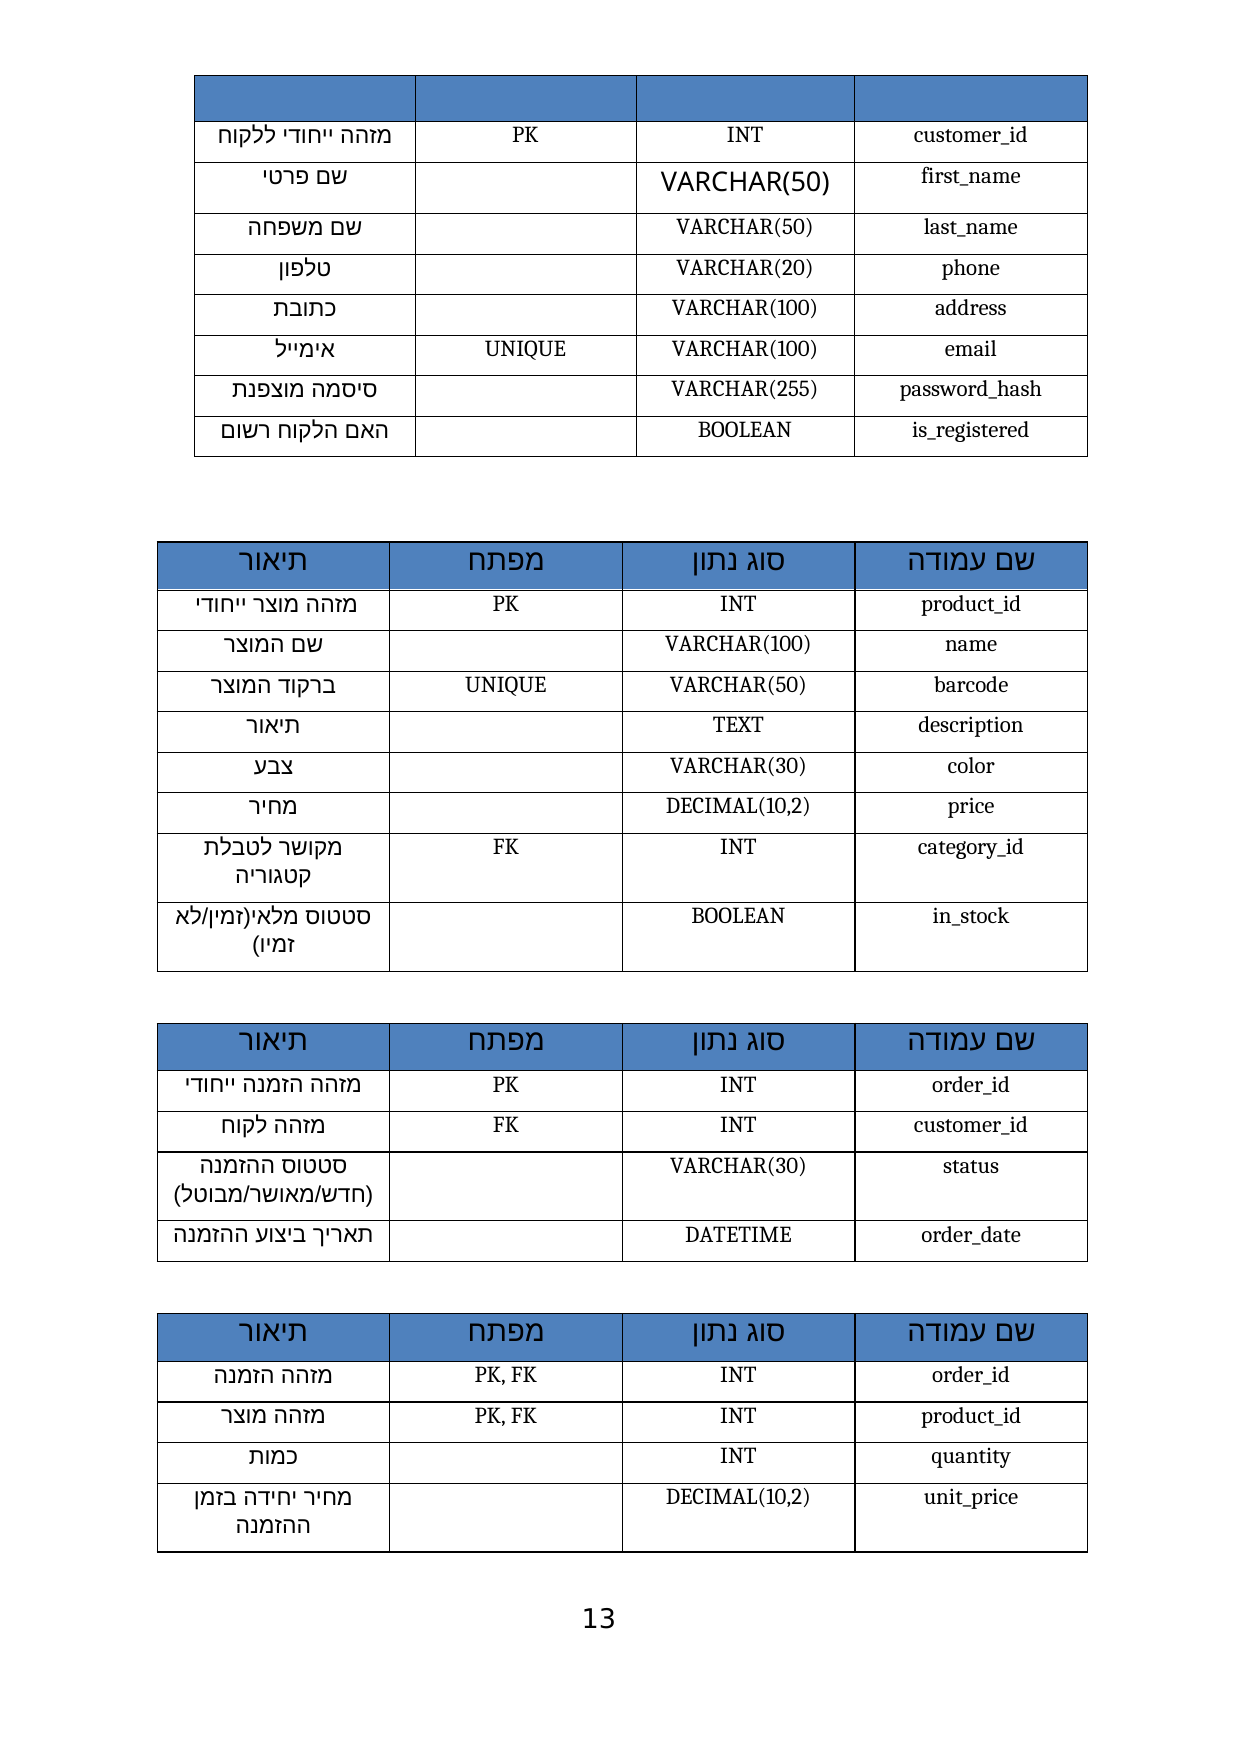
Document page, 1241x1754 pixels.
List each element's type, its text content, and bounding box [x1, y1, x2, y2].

table_cell סטטוס מלאי(זמין/לא זמיו) [158, 903, 389, 971]
table_cell צבע [158, 753, 389, 792]
table_cell [390, 1221, 622, 1261]
table_cell color [856, 753, 1087, 792]
table_cell VARCHAR(20) [637, 255, 854, 294]
table_cell VARCHAR(50) [637, 163, 854, 213]
table_cell מחיר [158, 793, 389, 833]
table_cell FK [390, 834, 622, 902]
table_cell DECIMAL(10,2) [623, 1484, 854, 1551]
table_cell סטטוס ההזמנה (חדש/מאושר/מבוטל) [158, 1153, 389, 1220]
table_cell טלפון [195, 255, 415, 294]
table_cell [390, 793, 622, 833]
table_cell [416, 376, 636, 416]
table_cell email [855, 336, 1087, 375]
table_cell customer_id [855, 122, 1087, 162]
table_cell INT [623, 1362, 854, 1401]
table_cell VARCHAR(50) [623, 672, 854, 711]
table_cell name [856, 631, 1087, 671]
table_cell אימייל [195, 336, 415, 375]
table_header סוג נתון [623, 1314, 854, 1361]
table_cell [390, 903, 622, 971]
table_cell in_stock [856, 903, 1087, 971]
table_cell [390, 753, 622, 792]
table_cell VARCHAR(30) [623, 753, 854, 792]
table_cell [416, 417, 636, 456]
table_cell מזהה מוצר ייחודי [158, 591, 389, 630]
table_cell barcode [856, 672, 1087, 711]
table_header שם עמודה [856, 1024, 1087, 1070]
table_cell password_hash [855, 376, 1087, 416]
table_header מפתח [416, 76, 636, 121]
table_cell DECIMAL(10,2) [623, 793, 854, 833]
table_cell INT [623, 1443, 854, 1482]
table_header מפתח [390, 1024, 622, 1070]
table_cell כמות [158, 1443, 389, 1482]
table_cell PK, FK [390, 1403, 622, 1442]
table_cell מזהה ייחודי ללקוח [195, 122, 415, 162]
table_cell [416, 214, 636, 253]
table_cell product_id [856, 591, 1087, 630]
table_header שם עמודה [855, 76, 1087, 121]
table_cell VARCHAR(30) [623, 1153, 854, 1220]
table_cell סיסמה מוצפנת [195, 376, 415, 416]
table_cell first_name [855, 163, 1087, 213]
table_cell מזהה הזמנה [158, 1362, 389, 1401]
table_cell quantity [856, 1443, 1087, 1482]
table_cell order_id [856, 1362, 1087, 1401]
table_header מפתח [390, 543, 622, 589]
table_cell UNIQUE [416, 336, 636, 375]
table_header סוג נתון [623, 1024, 854, 1070]
table_cell order_id [856, 1071, 1087, 1111]
table_cell TEXT [623, 712, 854, 752]
table_cell מקושר לטבלת קטגוריה [158, 834, 389, 902]
table_cell UNIQUE [390, 672, 622, 711]
table_cell שם פרטי [195, 163, 415, 213]
table_cell INT [637, 122, 854, 162]
table_cell order_date [856, 1221, 1087, 1261]
table_header שם עמודה [856, 543, 1087, 589]
table_cell INT [623, 1112, 854, 1151]
table_cell [390, 1484, 622, 1551]
table_cell customer_id [856, 1112, 1087, 1151]
table_cell last_name [855, 214, 1087, 253]
table_header תיאור [158, 543, 389, 589]
table_cell address [855, 295, 1087, 334]
table_cell שם משפחה [195, 214, 415, 253]
table_cell INT [623, 834, 854, 902]
table_header תיאור [158, 1314, 389, 1361]
table_cell category_id [856, 834, 1087, 902]
table_cell VARCHAR(100) [637, 295, 854, 334]
table_cell VARCHAR(100) [623, 631, 854, 671]
table_cell שם המוצר [158, 631, 389, 671]
table_cell VARCHAR(255) [637, 376, 854, 416]
table_cell DATETIME [623, 1221, 854, 1261]
table_header מפתח [390, 1314, 622, 1361]
table_cell phone [855, 255, 1087, 294]
table_cell status [856, 1153, 1087, 1220]
table_cell תיאור [158, 712, 389, 752]
table_cell [390, 1153, 622, 1220]
table_cell [416, 255, 636, 294]
table_cell unit_price [856, 1484, 1087, 1551]
table_cell description [856, 712, 1087, 752]
table_cell is_registered [855, 417, 1087, 456]
table_cell מזהה לקוח [158, 1112, 389, 1151]
table_header תיאור [195, 76, 415, 121]
table_cell האם הלקוח רשום [195, 417, 415, 456]
table_cell PK [390, 1071, 622, 1111]
table_cell [416, 163, 636, 213]
table_header שם עמודה [856, 1314, 1087, 1361]
table_cell [390, 712, 622, 752]
table_cell BOOLEAN [623, 903, 854, 971]
table_cell VARCHAR(100) [637, 336, 854, 375]
table_cell PK, FK [390, 1362, 622, 1401]
table_cell INT [623, 1071, 854, 1111]
table_cell INT [623, 1403, 854, 1442]
table_header תיאור [158, 1024, 389, 1070]
table_cell מחיר יחידה בזמן ההזמנה [158, 1484, 389, 1551]
table_cell ברקוד המוצר [158, 672, 389, 711]
table_cell PK [390, 591, 622, 630]
table_cell PK [416, 122, 636, 162]
table_cell product_id [856, 1403, 1087, 1442]
table_cell [416, 295, 636, 334]
table_cell FK [390, 1112, 622, 1151]
table_cell [390, 1443, 622, 1482]
table_header סוג נתון [637, 76, 854, 121]
table_cell תאריך ביצוע ההזמנה [158, 1221, 389, 1261]
table_cell VARCHAR(50) [637, 214, 854, 253]
table_cell [390, 631, 622, 671]
table_cell מזהה מוצר [158, 1403, 389, 1442]
table_cell מזהה הזמנה ייחודי [158, 1071, 389, 1111]
table_cell price [856, 793, 1087, 833]
table_cell INT [623, 591, 854, 630]
table_cell כתובת [195, 295, 415, 334]
table_header סוג נתון [623, 543, 854, 589]
table_cell BOOLEAN [637, 417, 854, 456]
